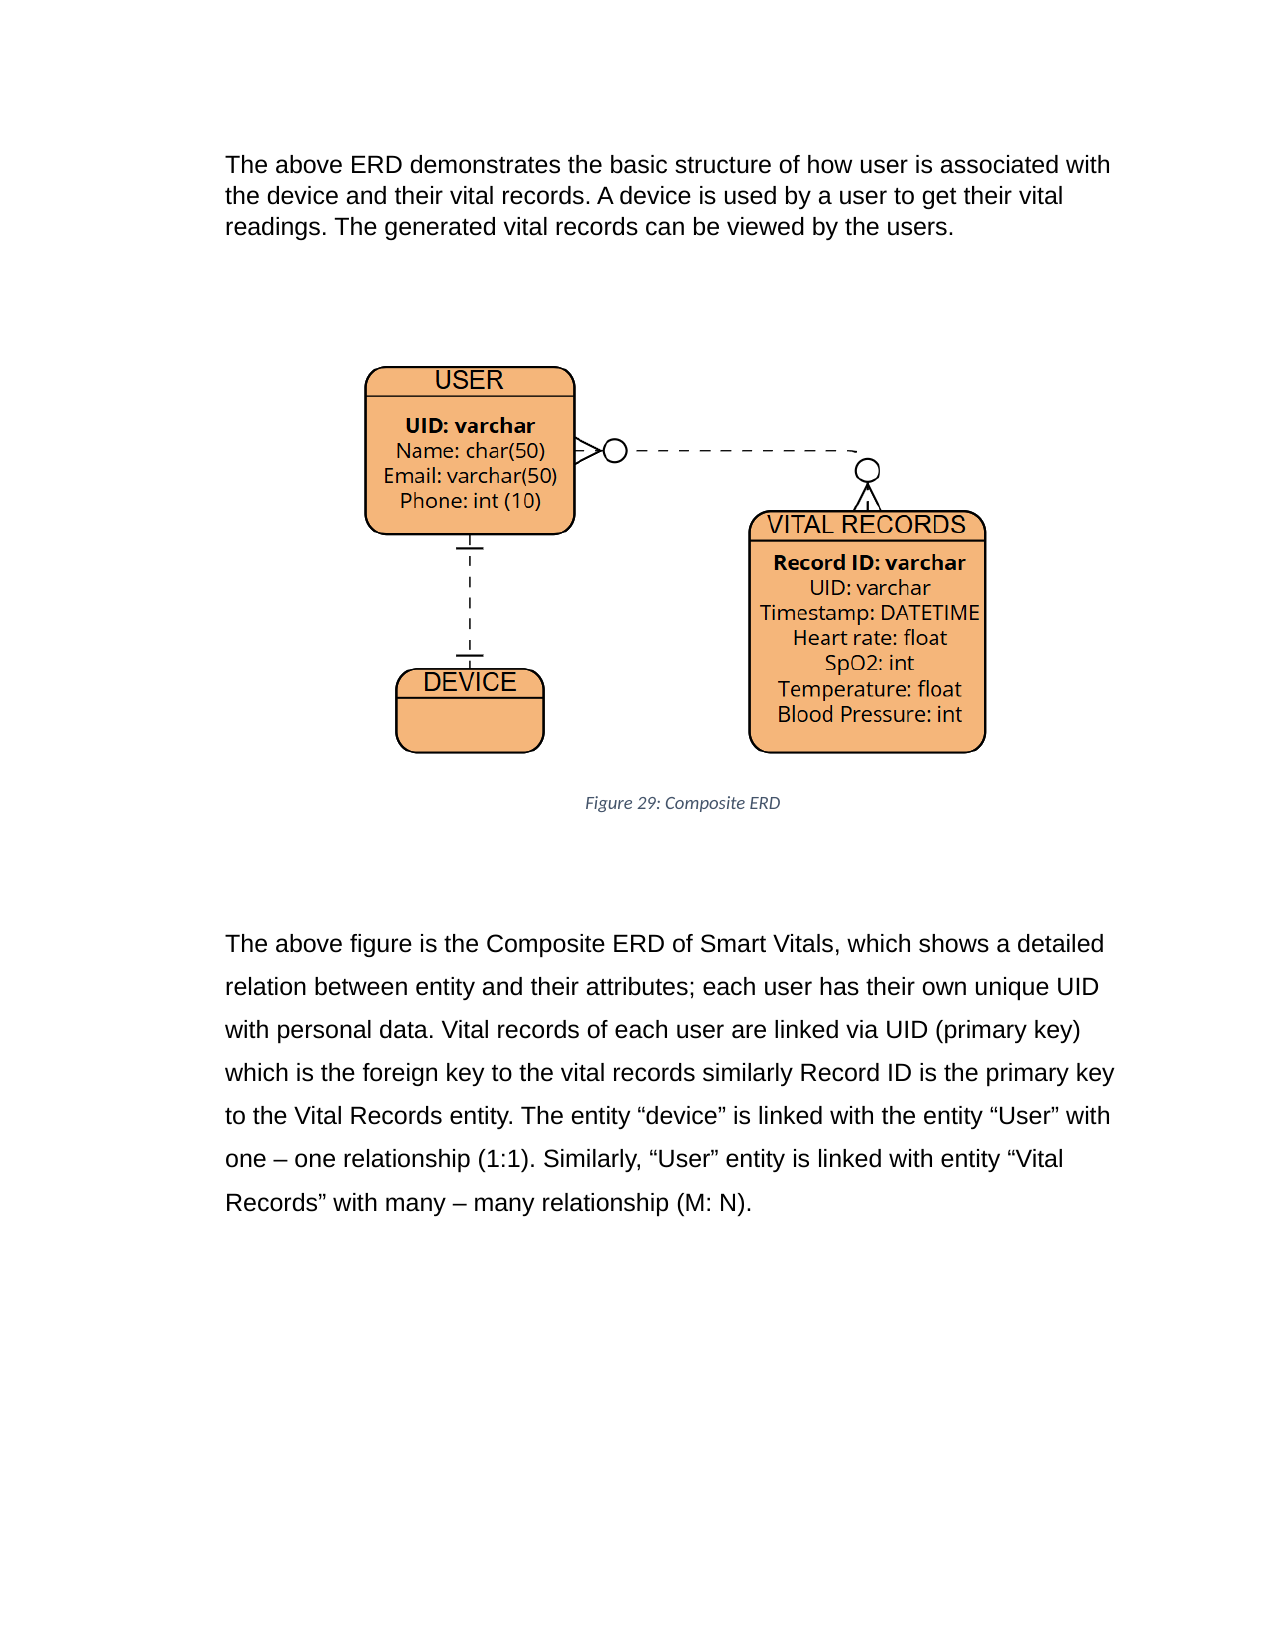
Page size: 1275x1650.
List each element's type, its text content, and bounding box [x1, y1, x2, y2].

text The above figure is the Composite ERD of Smart Vitals, which shows a detailed relation between entity and their attributes; each user has their own unique UID with personal data. Vital records of each user are linked via UID (primary key) which is the foreign key to the vital records similarly Record ID is the primary key to the Vital Records entity. The entity “device” is linked with the entity “User” with one – one relationship (1:1). Similarly, “User” entity is linked with entity “Vital Records” with many – many relationship (M: N). [225, 929, 1125, 1216]
picture [354, 355, 996, 761]
text The above ERD demonstrates the basic structure of how user is associated with the device and their vital records. A device is used by a user to get their vital readings. The generated vital records can be viewed by the users. [225, 150, 1125, 241]
